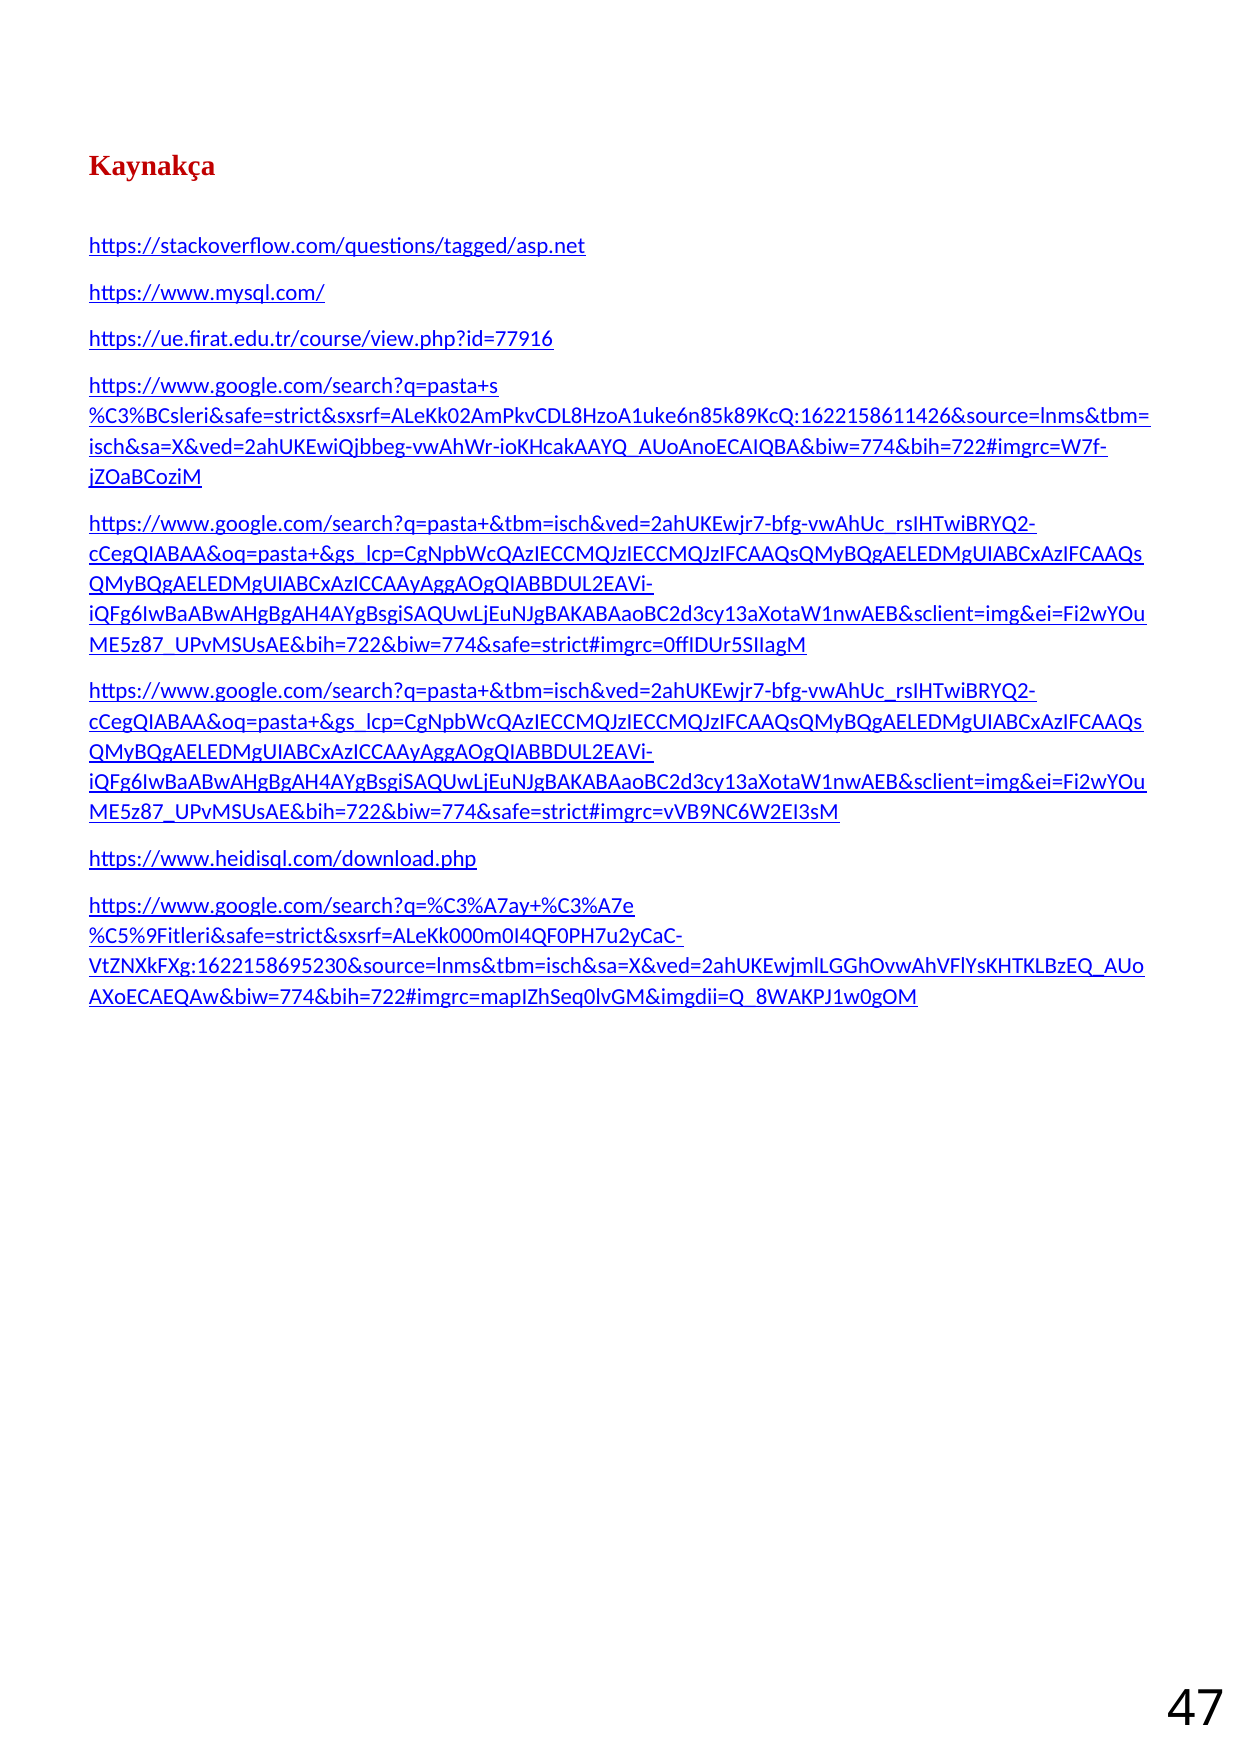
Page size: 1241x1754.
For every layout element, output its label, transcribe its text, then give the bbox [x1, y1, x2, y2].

text https://www.mysql.com/ [89, 278, 1152, 306]
text https://www.google.com/search?q=pasta+&tbm=isch&ved=2ahUKEwjr7-bfg-vwAhUc_rsIHTwiBRYQ2-cCegQIABAA&oq=pasta+&gs_lcp=CgNpbWcQAzIECCMQJzIECCMQJzIFCAAQsQMyBQgAELEDMgUIABCxAzIFCAAQsQMyBQgAELEDMgUIABCxAzICCAAyAggAOgQIABBDUL2EAVi-iQFg6IwBaABwAHgBgAH4AYgBsgiSAQUwLjEuNJgBAKABAaoBC2d3cy13aXotaW1nwAEB&sclient=img&ei=Fi2wYOuME5z87_UPvMSUsAE&bih=722&biw=774&safe=strict#imgrc=vVB9NC6W2EI3sM [89, 677, 1152, 825]
text https://www.google.com/search?q=pasta+s%C3%BCsleri&safe=strict&sxsrf=ALeKk02AmPkvCDL8HzoA1uke6n85k89KcQ:1622158611426&source=lnms&tbm=isch&sa=X&ved=2ahUKEwiQjbbeg-vwAhWr-ioKHcakAAYQ_AUoAnoECAIQBA&biw=774&bih=722#imgrc=W7f-jZOaBCoziM [89, 371, 1152, 490]
text https://stackoverflow.com/questions/tagged/asp.net [89, 231, 1152, 259]
text https://ue.firat.edu.tr/course/view.php?id=77916 [89, 324, 1152, 352]
subtitle Kaynakça [89, 148, 1152, 181]
text https://www.heidisql.com/download.php [89, 844, 1152, 872]
text https://www.google.com/search?q=%C3%A7ay+%C3%A7e%C5%9Fitleri&safe=strict&sxsrf=ALeKk000m0I4QF0PH7u2yCaC-VtZNXkFXg:1622158695230&source=lnms&tbm=isch&sa=X&ved=2ahUKEwjmlLGGhOvwAhVFlYsKHTKLBzEQ_AUoAXoECAEQAw&biw=774&bih=722#imgrc=mapIZhSeq0lvGM&imgdii=Q_8WAKPJ1w0gOM [89, 891, 1152, 1010]
text https://www.google.com/search?q=pasta+&tbm=isch&ved=2ahUKEwjr7-bfg-vwAhUc_rsIHTwiBRYQ2-cCegQIABAA&oq=pasta+&gs_lcp=CgNpbWcQAzIECCMQJzIECCMQJzIFCAAQsQMyBQgAELEDMgUIABCxAzIFCAAQsQMyBQgAELEDMgUIABCxAzICCAAyAggAOgQIABBDUL2EAVi-iQFg6IwBaABwAHgBgAH4AYgBsgiSAQUwLjEuNJgBAKABAaoBC2d3cy13aXotaW1nwAEB&sclient=img&ei=Fi2wYOuME5z87_UPvMSUsAE&bih=722&biw=774&safe=strict#imgrc=0ffIDUr5SIIagM [89, 509, 1152, 658]
